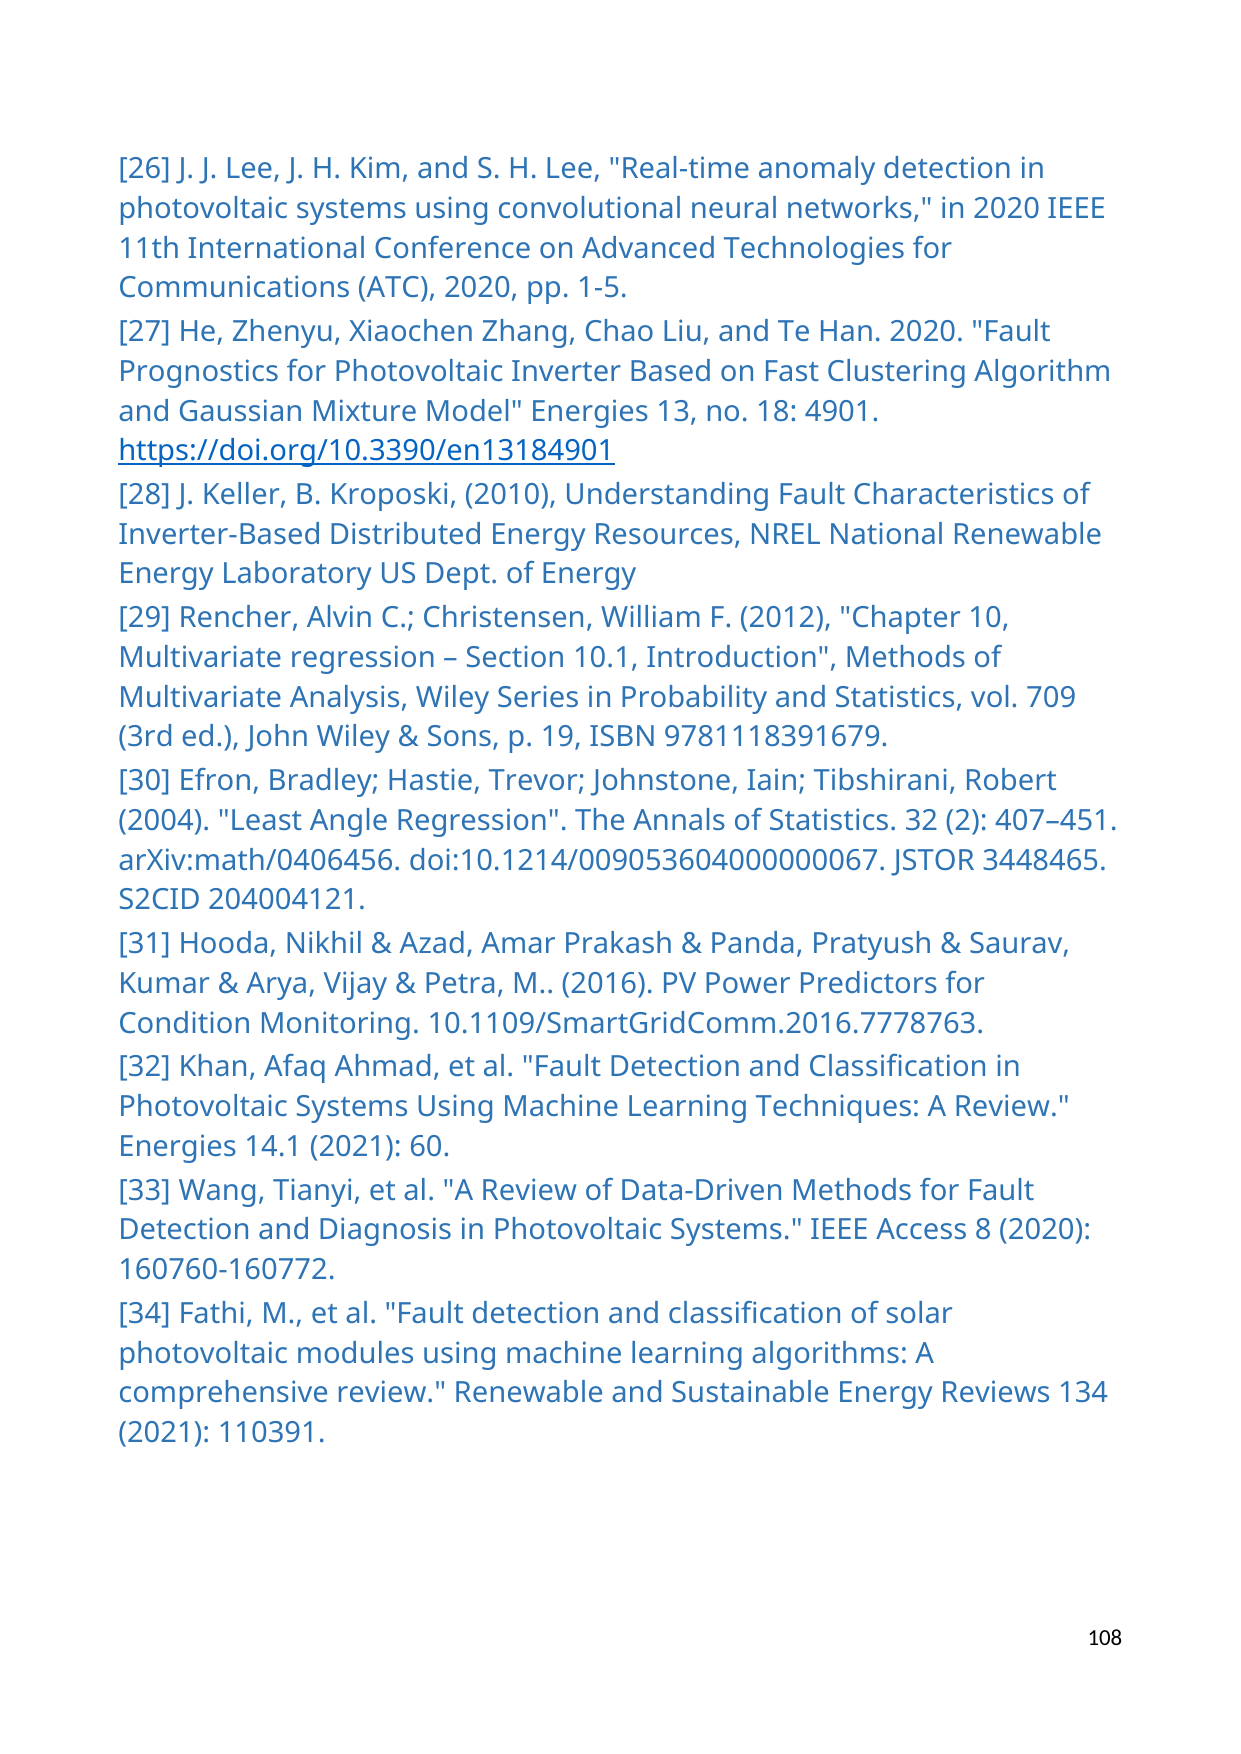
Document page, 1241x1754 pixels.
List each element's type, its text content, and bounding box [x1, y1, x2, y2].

subtitle [29] Rencher, Alvin C.; Christensen, William F. (2012), "Chapter 10, Multivariate regression – Section 10.1, Introduction", Methods of Multivariate Analysis, Wiley Series in Probability and Statistics, vol. 709 (3rd ed.), John Wiley & Sons, p. 19, ISBN 9781118391679. [118, 597, 1122, 755]
subtitle [28] J. Keller, B. Kroposki, (2010), Understanding Fault Characteristics of Inverter-Based Distributed Energy Resources, NREL National Renewable Energy Laboratory US Dept. of Energy [118, 473, 1122, 592]
subtitle [26] J. J. Lee, J. H. Kim, and S. H. Lee, "Real-time anomaly detection in photovoltaic systems using convolutional neural networks," in 2020 IEEE 11th International Conference on Advanced Technologies for Communications (ATC), 2020, pp. 1-5. [118, 148, 1122, 306]
subtitle [31] Hooda, Nikhil & Azad, Amar Prakash & Panda, Pratyush & Saurav, Kumar & Arya, Vijay & Petra, M.. (2016). PV Power Predictors for Condition Monitoring. 10.1109/SmartGridComm.2016.7778763. [118, 922, 1122, 1042]
subtitle [30] Efron, Bradley; Hastie, Trevor; Johnstone, Iain; Tibshirani, Robert (2004). "Least Angle Regression". The Annals of Statistics. 32 (2): 407–451. arXiv:math/0406456. doi:10.1214/009053604000000067. JSTOR 3448465. S2CID 204004121. [118, 759, 1122, 918]
subtitle [33] Wang, Tianyi, et al. "A Review of Data-Driven Methods for Fault Detection and Diagnosis in Photovoltaic Systems." IEEE Access 8 (2020): 160760-160772. [118, 1169, 1122, 1288]
subtitle [34] Fathi, M., et al. "Fault detection and classification of solar photovoltaic modules using machine learning algorithms: A comprehensive review." Renewable and Sustainable Energy Reviews 134 (2021): 110391. [118, 1292, 1122, 1451]
subtitle [27] He, Zhenyu, Xiaochen Zhang, Chao Liu, and Te Han. 2020. "Fault Prognostics for Photovoltaic Inverter Based on Fast Clustering Algorithm and Gaussian Mixture Model" Energies 13, no. 18: 4901. https://doi.org/10.3390/en13184901 [118, 311, 1122, 469]
subtitle [32] Khan, Afaq Ahmad, et al. "Fault Detection and Classification in Photovoltaic Systems Using Machine Learning Techniques: A Review." Energies 14.1 (2021): 60. [118, 1046, 1122, 1165]
